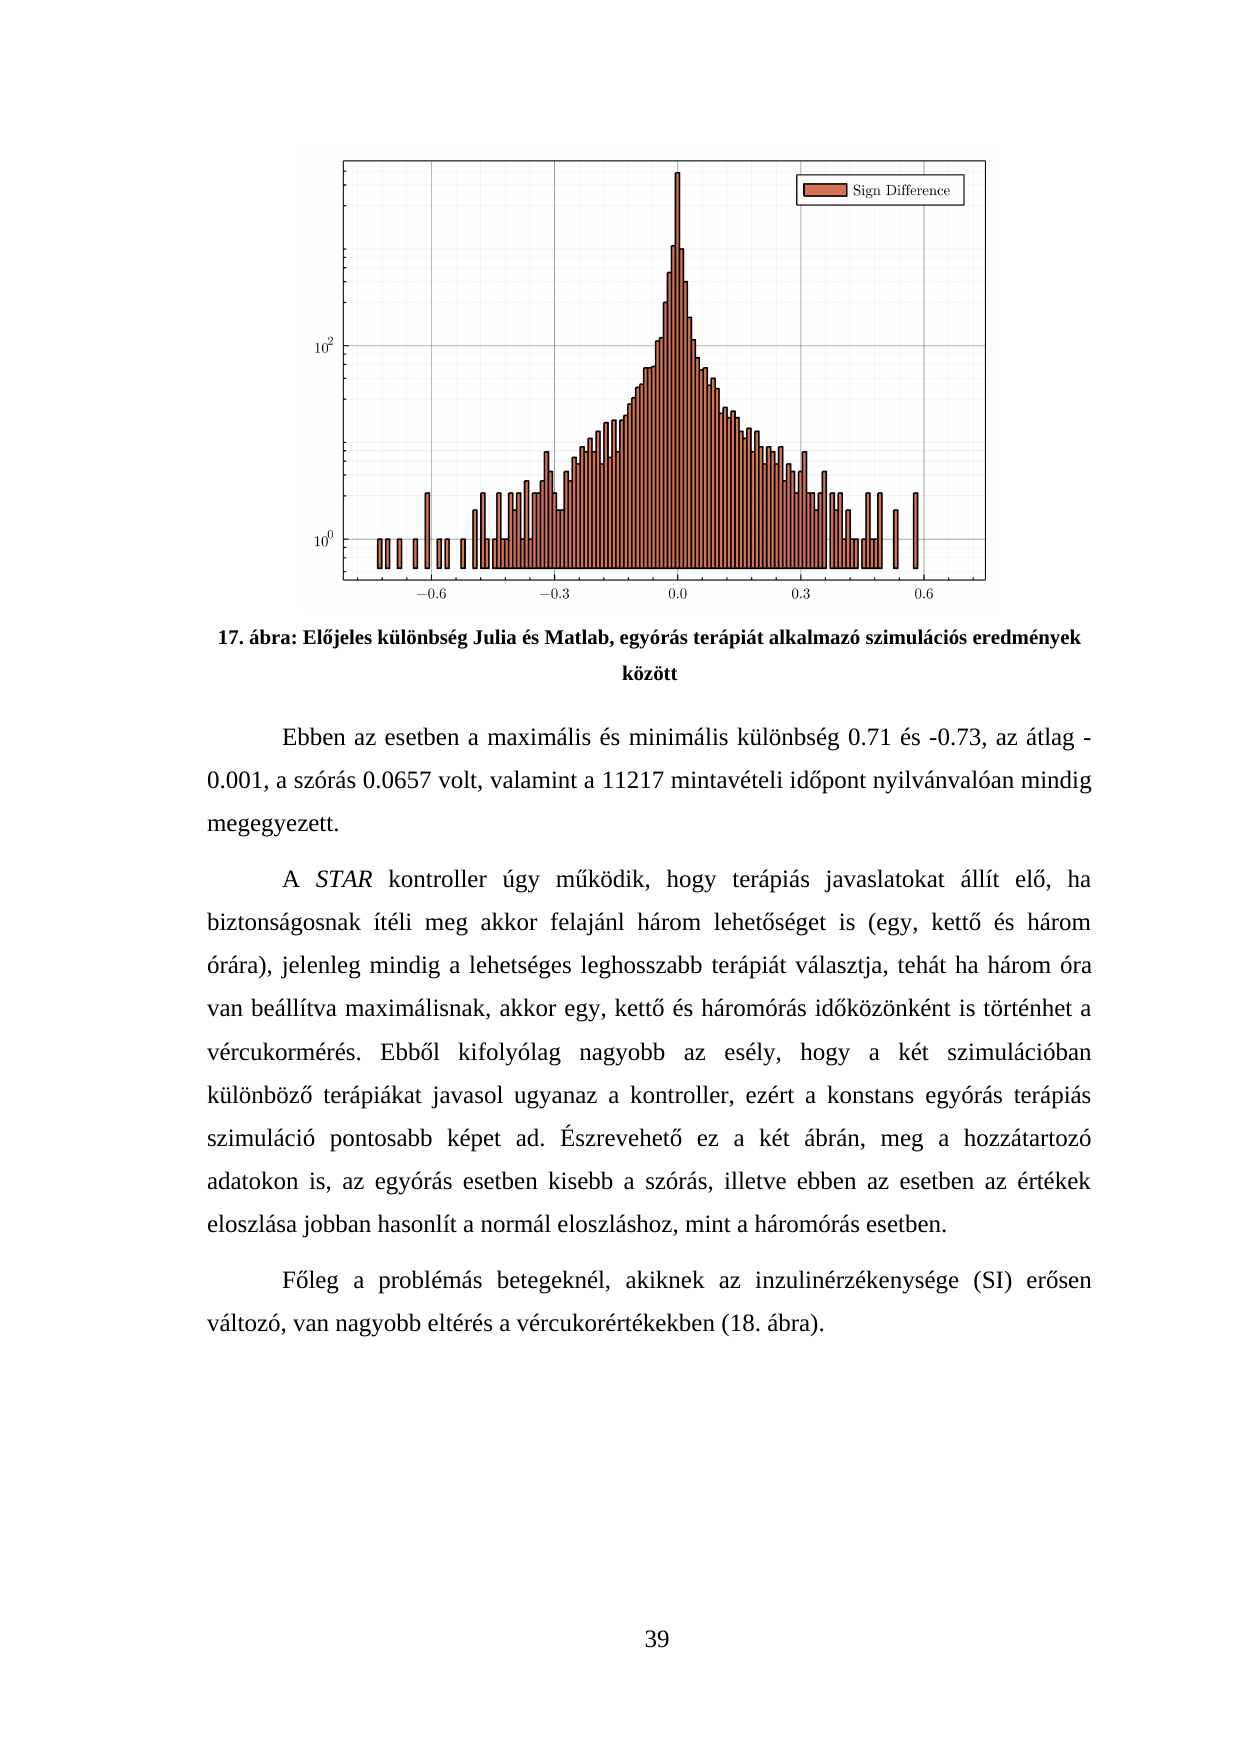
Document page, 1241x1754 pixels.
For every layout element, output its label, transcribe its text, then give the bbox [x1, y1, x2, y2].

text A STAR kontroller úgy működik, hogy terápiás javaslatokat állít elő, ha biztonságosnak ítéli meg akkor felajánl három lehetőséget is (egy, kettő és három órára), jelenleg mindig a lehetséges leghosszabb terápiát választja, tehát ha három óra van beállítva maximálisnak, akkor egy, kettő és háromórás időközönként is történhet a vércukormérés. Ebből kifolyólag nagyobb az esély, hogy a két szimulációban különböző terápiákat javasol ugyanaz a kontroller, ezért a konstans egyórás terápiás szimuláció pontosabb képet ad. Észrevehető ez a két ábrán, meg a hozzátartozó adatokon is, az egyórás esetben kisebb a szórás, illetve ebben az esetben az értékek eloszlása jobban hasonlít a normál eloszláshoz, mint a háromórás esetben. [207, 864, 1092, 1238]
text 17. ábra: Előjeles különbség Julia és Matlab, egyórás terápiát alkalmazó szimulációs eredmények között [207, 625, 1092, 685]
picture [300, 147, 999, 613]
text Főleg a problémás betegeknél, akiknek az inzulinérzékenysége (SI) erősen változó, van nagyobb eltérés a vércukorértékekben (18. ábra). [207, 1265, 1092, 1337]
text Ebben az esetben a maximális és minimális különbség 0.71 és -0.73, az átlag -0.001, a szórás 0.0657 volt, valamint a 11217 mintavételi időpont nyilvánvalóan mindig megegyezett. [207, 722, 1092, 837]
